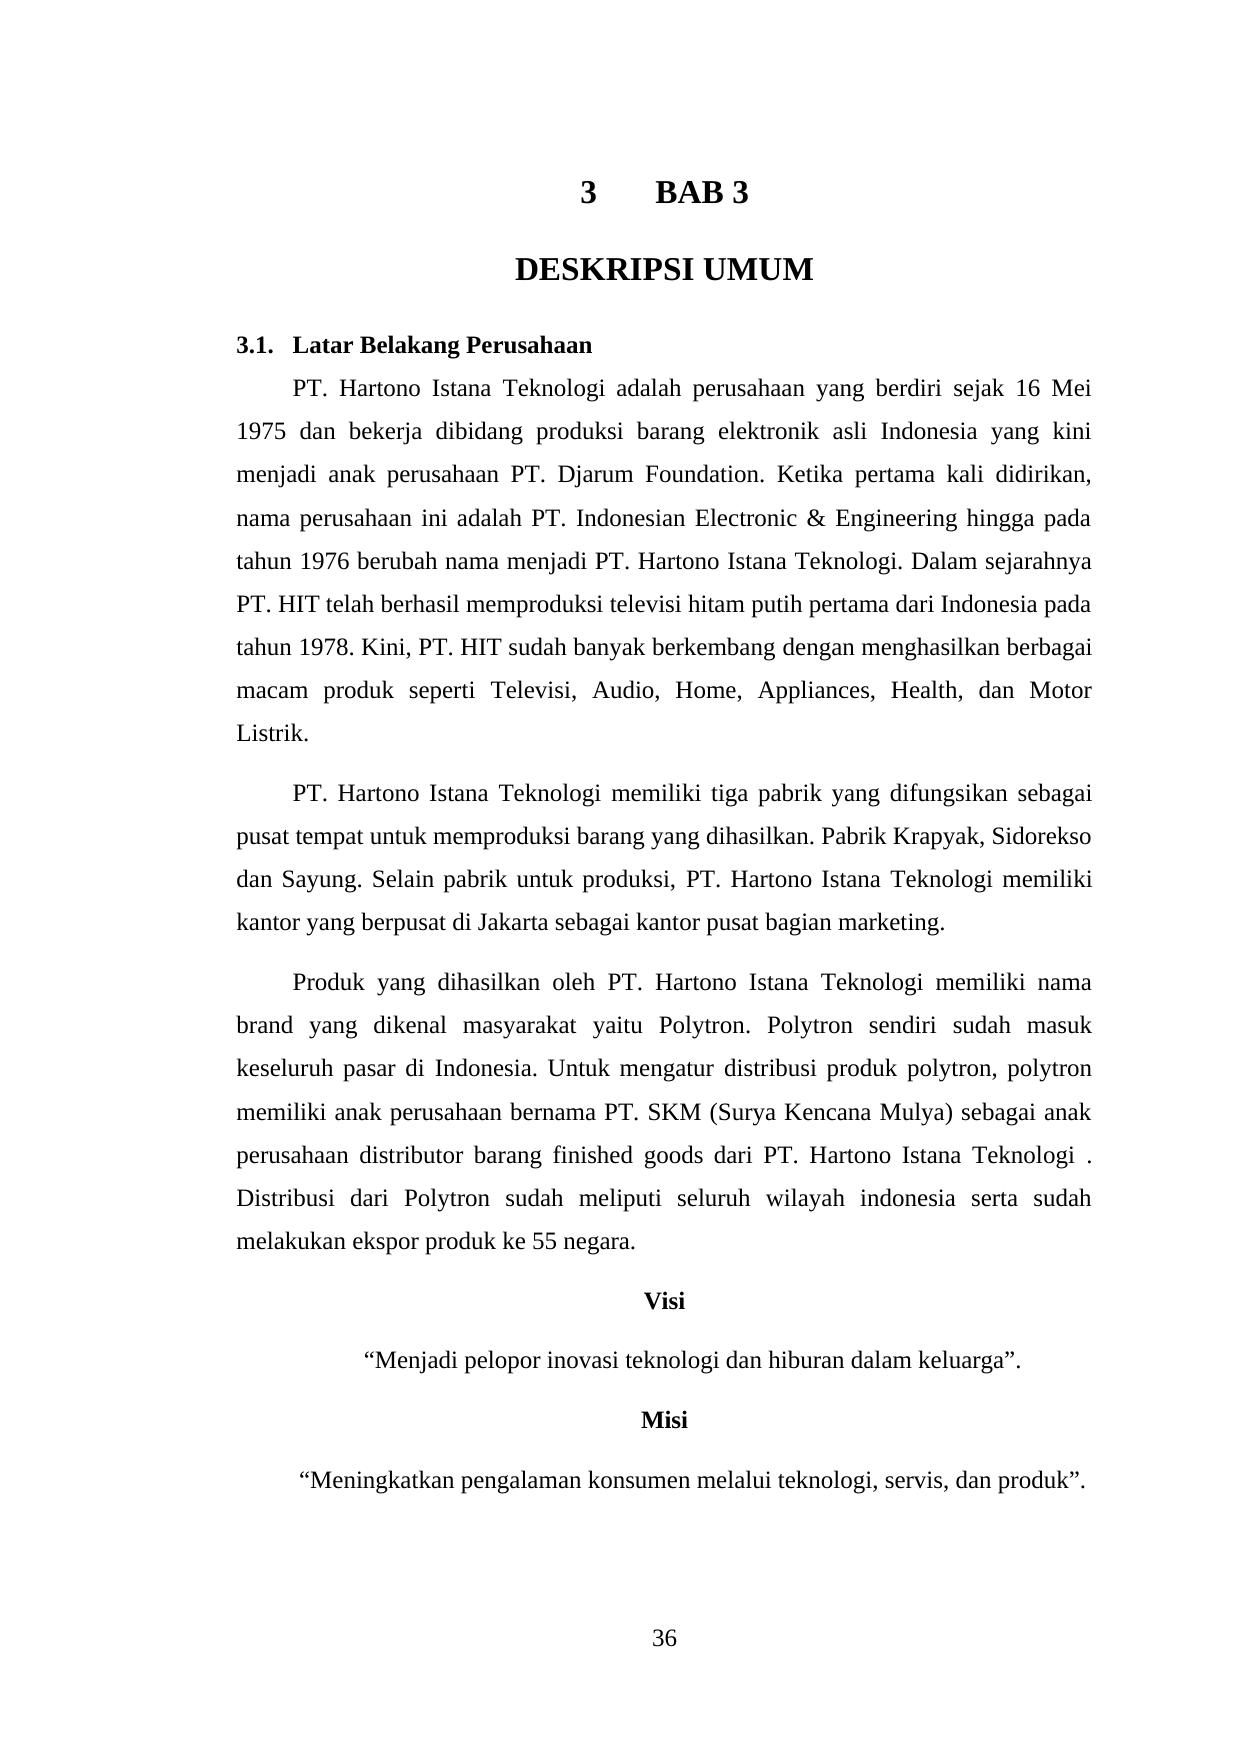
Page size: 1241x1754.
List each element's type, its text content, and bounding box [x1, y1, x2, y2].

text Latar Belakang Perusahaan [236, 330, 1092, 359]
list “Menjadi pelopor inovasi teknologi dan hiburan dalam keluarga”. [236, 1346, 1092, 1374]
list “Meningkatkan pengalaman konsumen melalui teknologi, servis, dan produk”. [236, 1465, 1092, 1494]
text Visi [236, 1286, 1092, 1314]
text Produk yang dihasilkan oleh PT. Hartono Istana Teknologi memiliki nama brand yang dikenal masyarakat yaitu Polytron. Polytron sendiri sudah masuk keseluruh pasar di Indonesia. Untuk mengatur distribusi produk polytron, polytron memiliki anak perusahaan bernama PT. SKM (Surya Kencana Mulya) sebagai anak perusahaan distributor barang finished goods dari PT. Hartono Istana Teknologi . Distribusi dari Polytron sudah meliputi seluruh wilayah indonesia serta sudah melakukan ekspor produk ke 55 negara. [236, 967, 1092, 1255]
text Misi [236, 1405, 1092, 1434]
text PT. Hartono Istana Teknologi memiliki tiga pabrik yang difungsikan sebagai pusat tempat untuk memproduksi barang yang dihasilkan. Pabrik Krapyak, Sidorekso dan Sayung. Selain pabrik untuk produksi, PT. Hartono Istana Teknologi memiliki kantor yang berpusat di Jakarta sebagai kantor pusat bagian marketing. [236, 778, 1092, 936]
text PT. Hartono Istana Teknologi adalah perusahaan yang berdiri sejak 16 Mei 1975 dan bekerja dibidang produksi barang elektronik asli Indonesia yang kini menjadi anak perusahaan PT. Djarum Foundation. Ketika pertama kali didirikan, nama perusahaan ini adalah PT. Indonesian Electronic & Engineering hingga pada tahun 1976 berubah nama menjadi PT. Hartono Istana Teknologi. Dalam sejarahnya PT. HIT telah berhasil memproduksi televisi hitam putih pertama dari Indonesia pada tahun 1978. Kini, PT. HIT sudah banyak berkembang dengan menghasilkan berbagai macam produk seperti Televisi, Audio, Home, Appliances, Health, dan Motor Listrik. [236, 373, 1092, 747]
subtitle BAB 3 DESKRIPSI UMUM [236, 173, 1092, 288]
